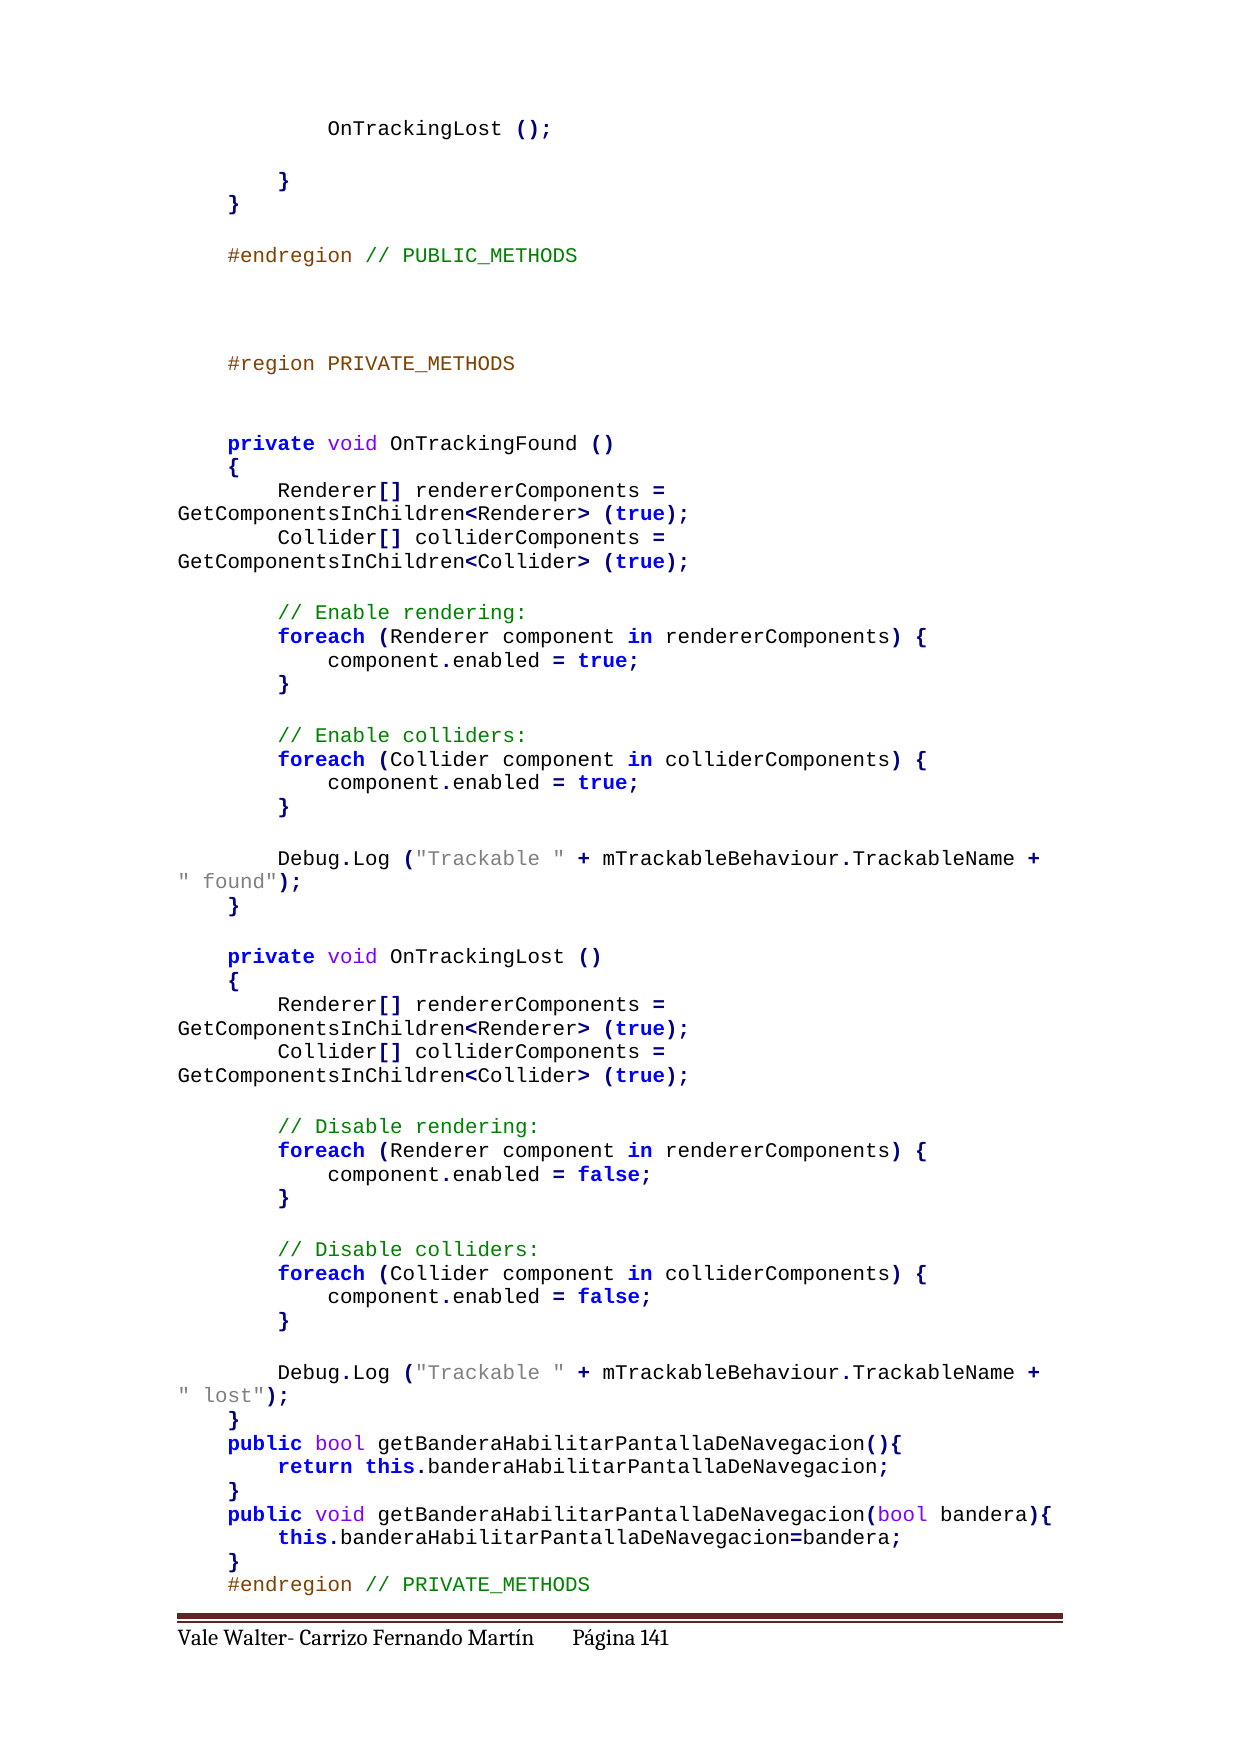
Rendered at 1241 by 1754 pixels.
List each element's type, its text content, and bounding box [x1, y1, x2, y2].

text foreach (Renderer component in rendererComponents) { [177, 626, 1063, 650]
text Collider[] colliderComponents = GetComponentsInChildren<Collider> (true); [177, 1041, 1063, 1088]
text } [177, 1551, 1063, 1574]
text { [177, 456, 1063, 480]
text } [177, 796, 1063, 819]
text return this.banderaHabilitarPantallaDeNavegacion; [177, 1456, 1063, 1480]
text Debug.Log ("Trackable " + mTrackableBehaviour.TrackableName + " found"); [177, 848, 1063, 895]
text component.enabled = true; [177, 650, 1063, 673]
text // Disable rendering: [177, 1116, 1063, 1140]
text this.banderaHabilitarPantallaDeNavegacion=bandera; [177, 1527, 1063, 1551]
text } [177, 895, 1063, 918]
text component.enabled = false; [177, 1286, 1063, 1310]
text public bool getBanderaHabilitarPantallaDeNavegacion(){ [177, 1433, 1063, 1456]
text } [177, 673, 1063, 697]
text } [177, 1480, 1063, 1503]
text { [177, 970, 1063, 994]
text OnTrackingLost (); [177, 118, 1063, 142]
text foreach (Collider component in colliderComponents) { [177, 749, 1063, 772]
text foreach (Renderer component in rendererComponents) { [177, 1140, 1063, 1164]
text } [177, 170, 1063, 193]
text Renderer[] rendererComponents = GetComponentsInChildren<Renderer> (true); [177, 480, 1063, 527]
text component.enabled = false; [177, 1164, 1063, 1187]
text } [177, 1409, 1063, 1433]
text #endregion // PUBLIC_METHODS [177, 245, 1063, 269]
text } [177, 193, 1063, 217]
text private void OnTrackingLost () [177, 947, 1063, 970]
text foreach (Collider component in colliderComponents) { [177, 1263, 1063, 1286]
text private void OnTrackingFound () [177, 432, 1063, 456]
text // Enable rendering: [177, 602, 1063, 626]
text public void getBanderaHabilitarPantallaDeNavegacion(bool bandera){ [177, 1503, 1063, 1527]
text component.enabled = true; [177, 772, 1063, 796]
text } [177, 1310, 1063, 1334]
text #region PRIVATE_METHODS [177, 353, 1063, 376]
text #endregion // PRIVATE_METHODS [177, 1574, 1063, 1598]
text Collider[] colliderComponents = GetComponentsInChildren<Collider> (true); [177, 527, 1063, 574]
text } [177, 1187, 1063, 1211]
text Renderer[] rendererComponents = GetComponentsInChildren<Renderer> (true); [177, 994, 1063, 1041]
text // Enable colliders: [177, 725, 1063, 749]
text // Disable colliders: [177, 1239, 1063, 1263]
text Debug.Log ("Trackable " + mTrackableBehaviour.TrackableName + " lost"); [177, 1362, 1063, 1409]
